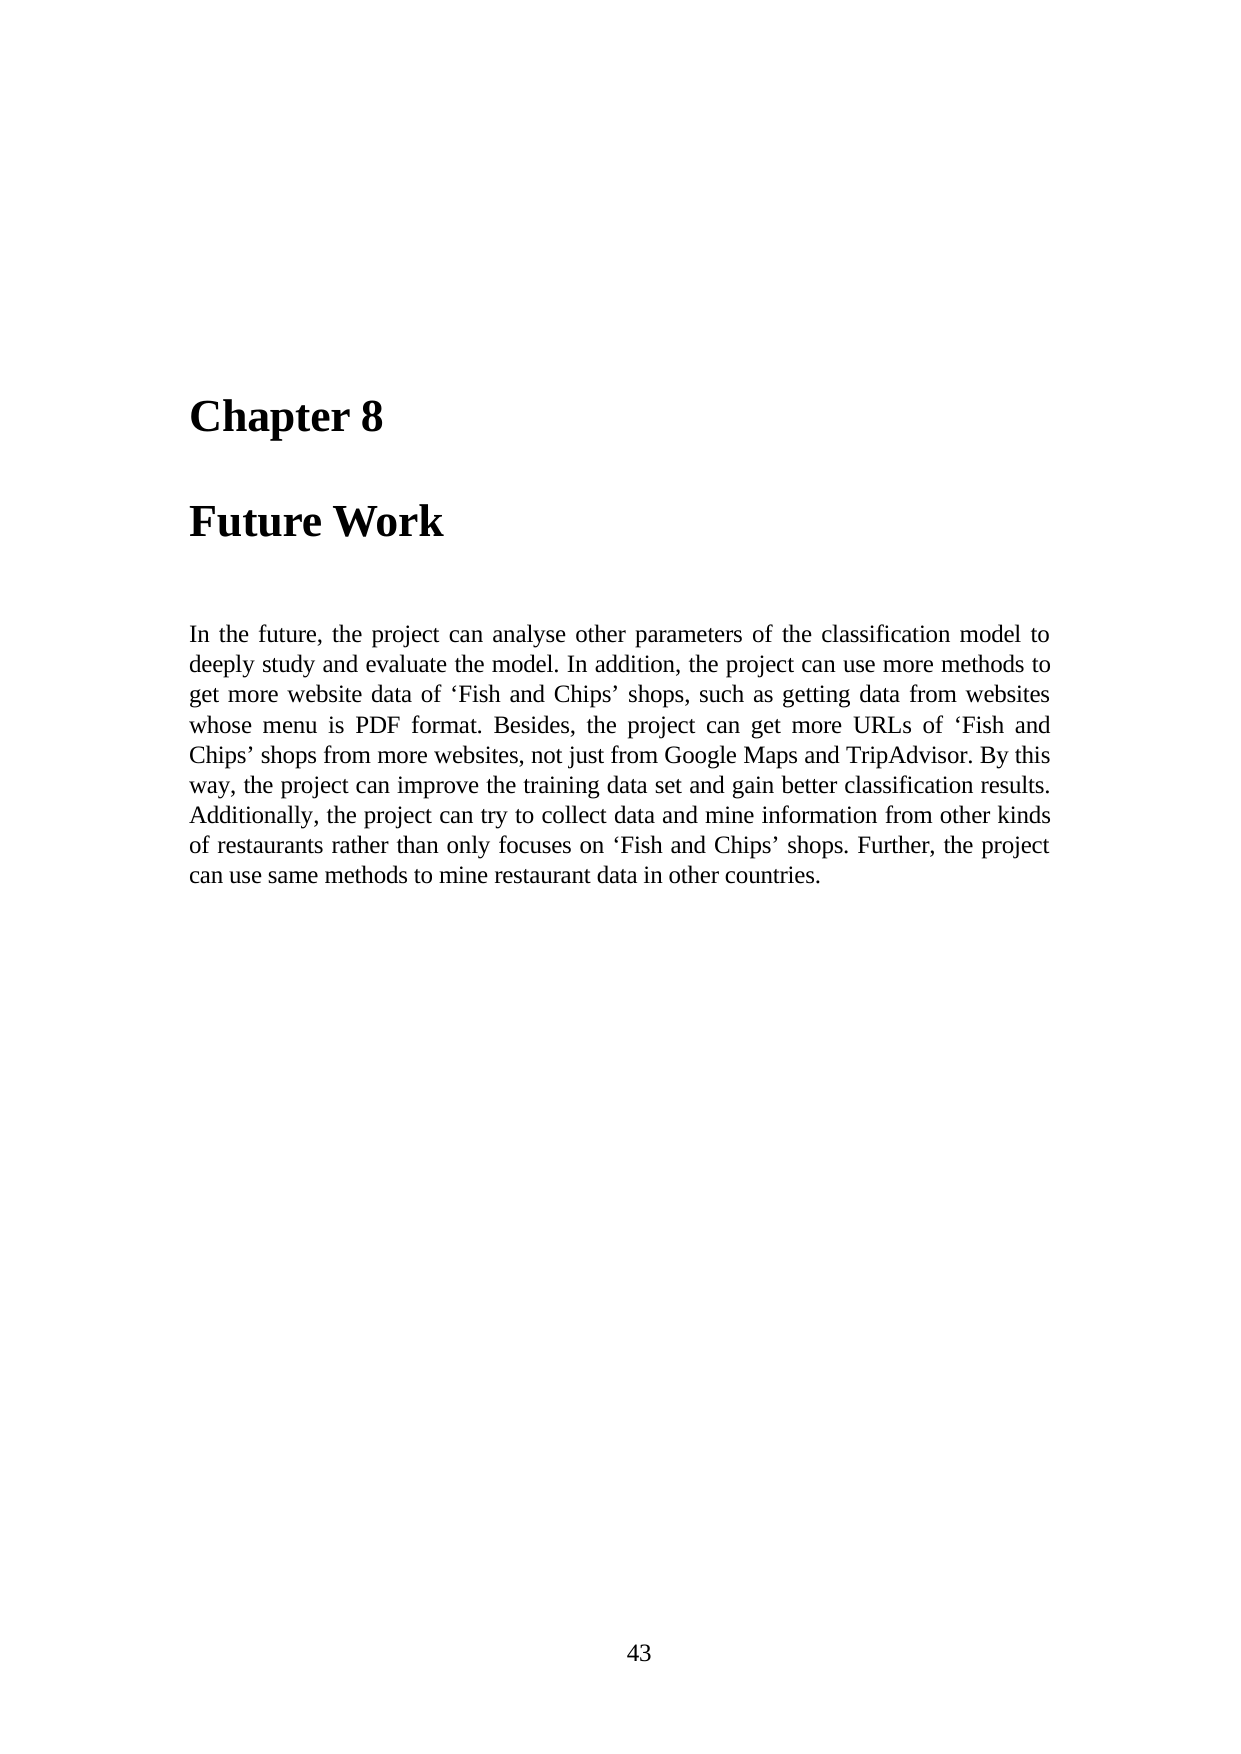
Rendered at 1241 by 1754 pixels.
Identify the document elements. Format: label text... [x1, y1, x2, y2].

text In the future, the project can analyse other parameters of the classification model to deeply study and evaluate the model. In addition, the project can use more methods to get more website data of ‘Fish and Chips’ shops, such as getting data from websites whose menu is PDF format. Besides, the project can get more URLs of ‘Fish and Chips’ shops from more websites, not just from Google Maps and TripAdvisor. By this way, the project can improve the training data set and gain better classification results. Additionally, the project can try to collect data and mine information from other kinds of restaurants rather than only focuses on ‘Fish and Chips’ shops. Further, the project can use same methods to mine restaurant data in other countries. [189, 619, 1051, 889]
subtitle Future Work [189, 388, 1051, 546]
